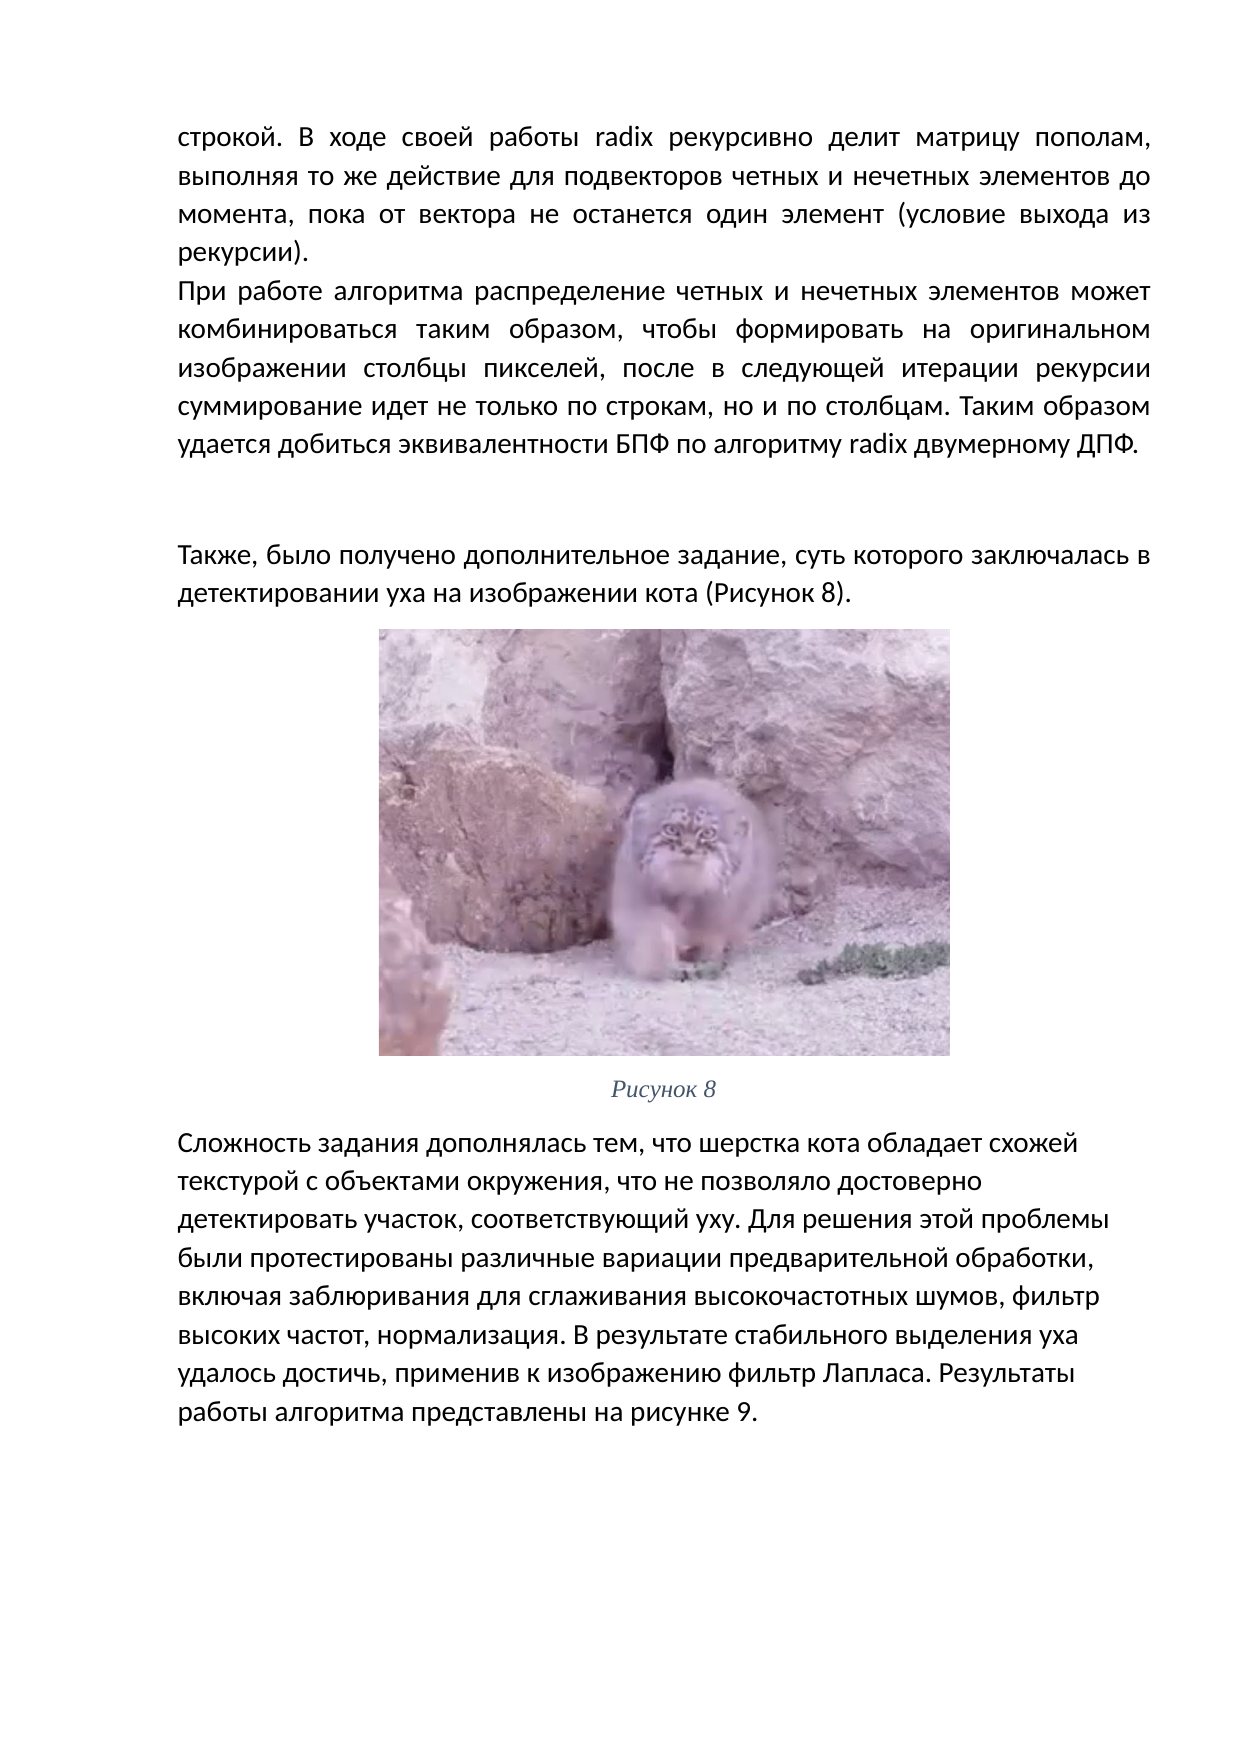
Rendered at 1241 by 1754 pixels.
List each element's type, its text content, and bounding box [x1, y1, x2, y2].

picture [378, 629, 950, 1056]
text Также, было получено дополнительное задание, суть которого заключалась в детектировании уха на изображении кота (Рисунок 8). [177, 536, 1152, 610]
subtitle Рисунок 8 [177, 1074, 1152, 1103]
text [177, 118, 1152, 461]
text Сложность задания дополнялась тем, что шерстка кота обладает схожей текстурой с объектами окружения, что не позволяло достоверно детектировать участок, соответствующий уху. Для решения этой проблемы были протестированы различные вариации предварительной обработки, включая заблюривания для сглаживания высокочастотных шумов, фильтр высоких частот, нормализация. В результате стабильного выделения уха удалось достичь, применив к изображению фильтр Лапласа. Результаты работы алгоритма представлены на рисунке 9. [177, 1124, 1152, 1428]
